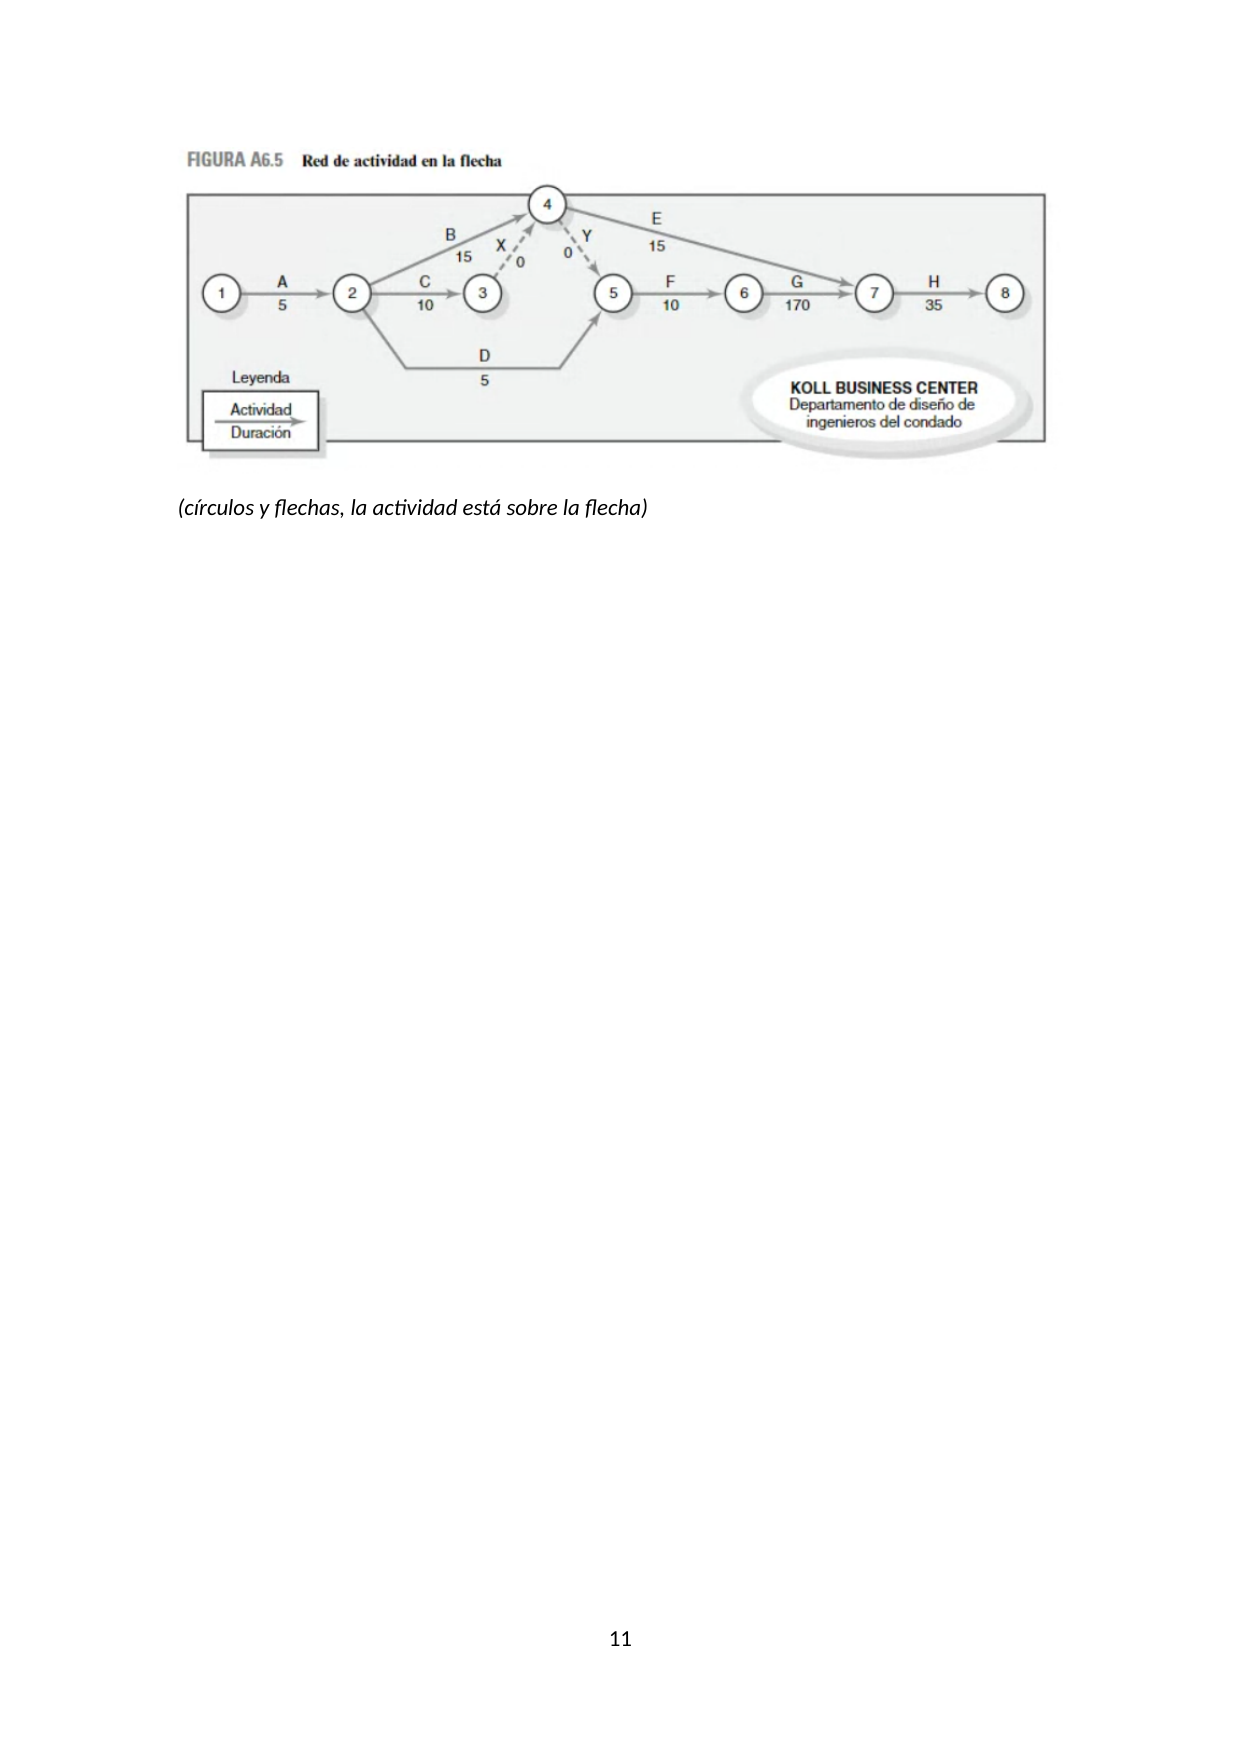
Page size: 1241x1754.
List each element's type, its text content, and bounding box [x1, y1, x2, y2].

text (círculos y flechas, la actividad está sobre la flecha) [177, 493, 1063, 521]
picture [177, 147, 1063, 475]
